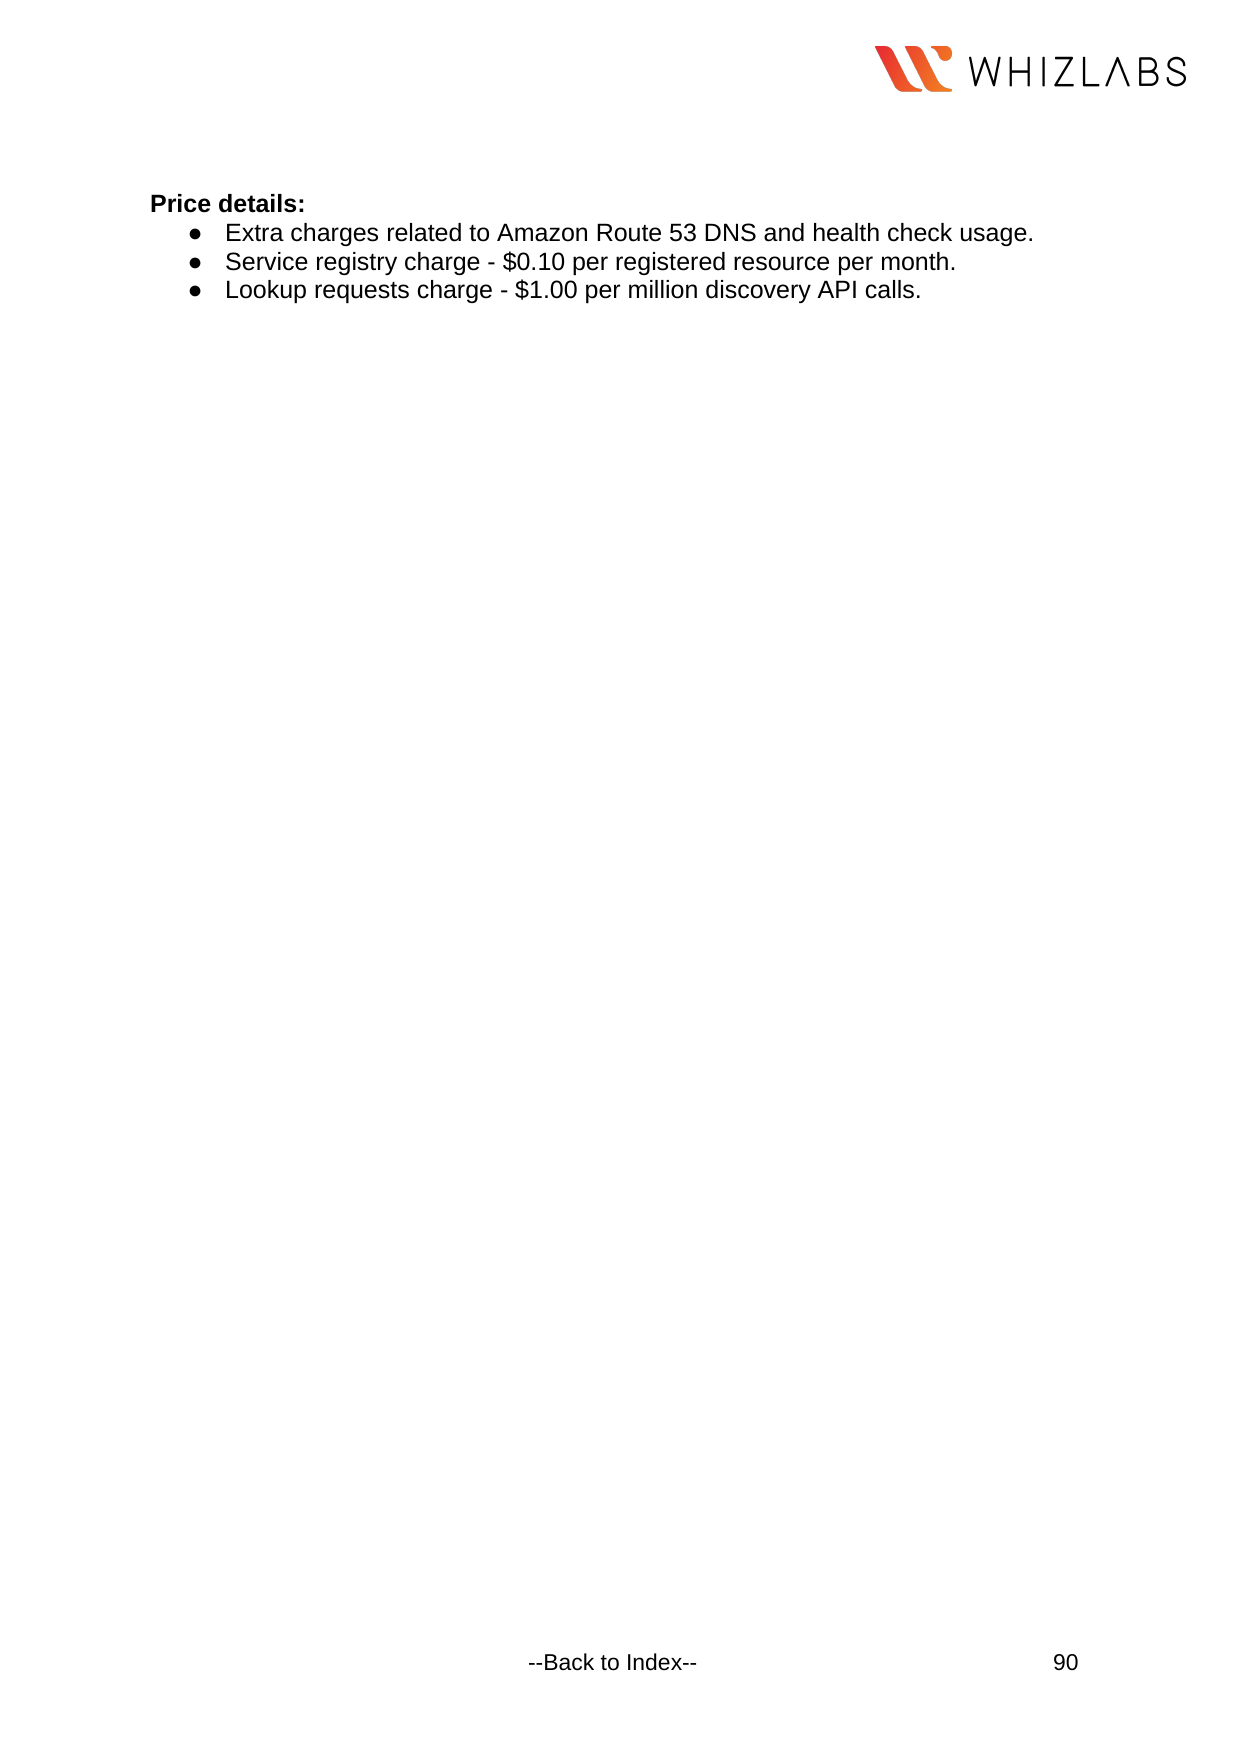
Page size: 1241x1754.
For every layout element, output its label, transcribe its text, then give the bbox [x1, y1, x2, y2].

text Price details: [150, 189, 1078, 218]
list Extra charges related to Amazon Route 53 DNS and health check usage. [187, 218, 1078, 247]
list Service registry charge - $0.10 per registered resource per month. [187, 247, 1078, 275]
picture [868, 37, 1191, 99]
list Lookup requests charge - $1.00 per million discovery API calls. [187, 275, 1078, 304]
